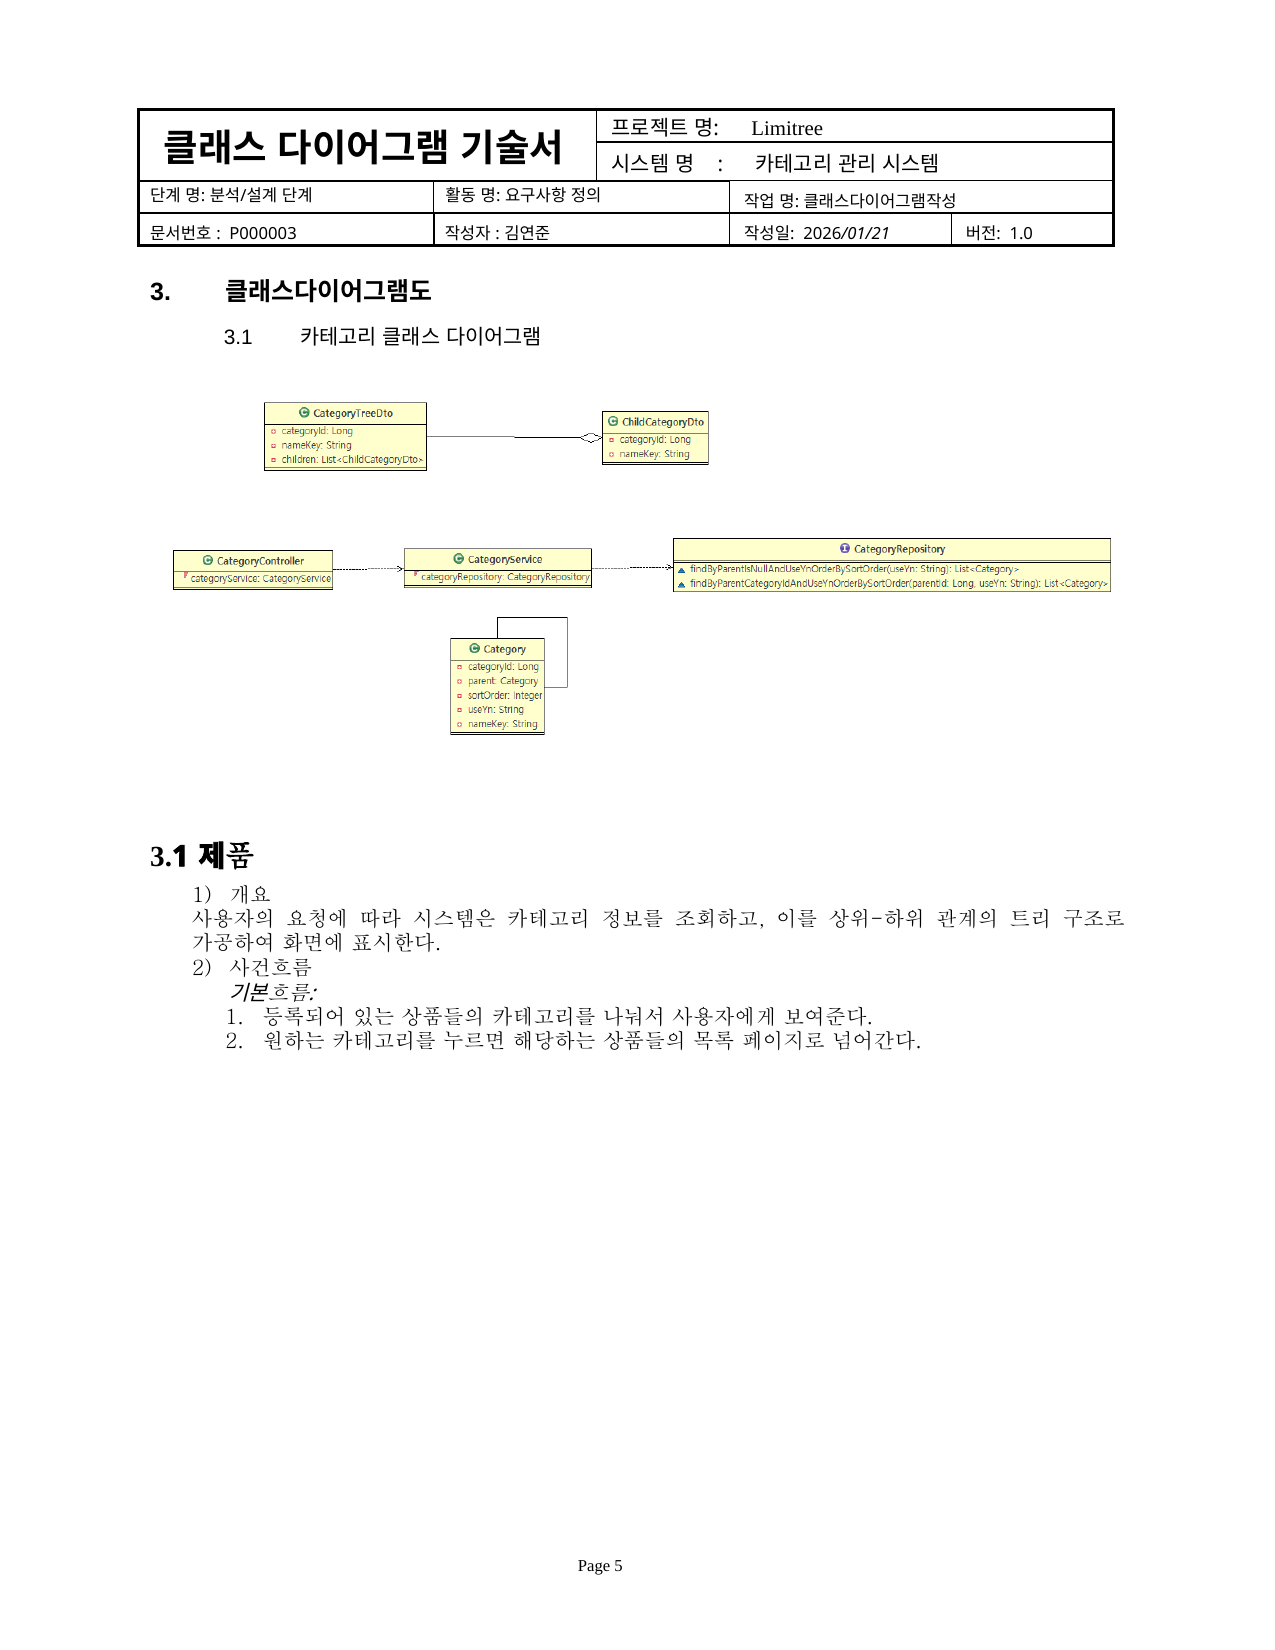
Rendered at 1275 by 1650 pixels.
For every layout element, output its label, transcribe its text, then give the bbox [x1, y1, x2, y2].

list 사건흐름 [192, 954, 1125, 979]
list 카테고리 클래스 다이어그램 [224, 320, 1125, 350]
subtitle 3.1 제품 [150, 837, 1125, 872]
list 클래스다이어그램도 [150, 271, 1125, 308]
list 등록되어 있는 상품들의 카테고리를 나눠서 사용자에게 보여준다. [225, 1004, 1125, 1028]
list 원하는 카테고리를 누르면 해당하는 상품들의 목록 페이지로 넘어간다. [225, 1028, 1125, 1052]
text 사용자의 요청에 따라 시스템은 카테고리 정보를 조회하고, 이를 상위-하위 관계의 트리 구조로 가공하여 화면에 표시한다. [192, 906, 1125, 954]
picture [150, 356, 1125, 784]
list 기본흐름: [229, 979, 1125, 1004]
list 개요 [192, 881, 1125, 906]
